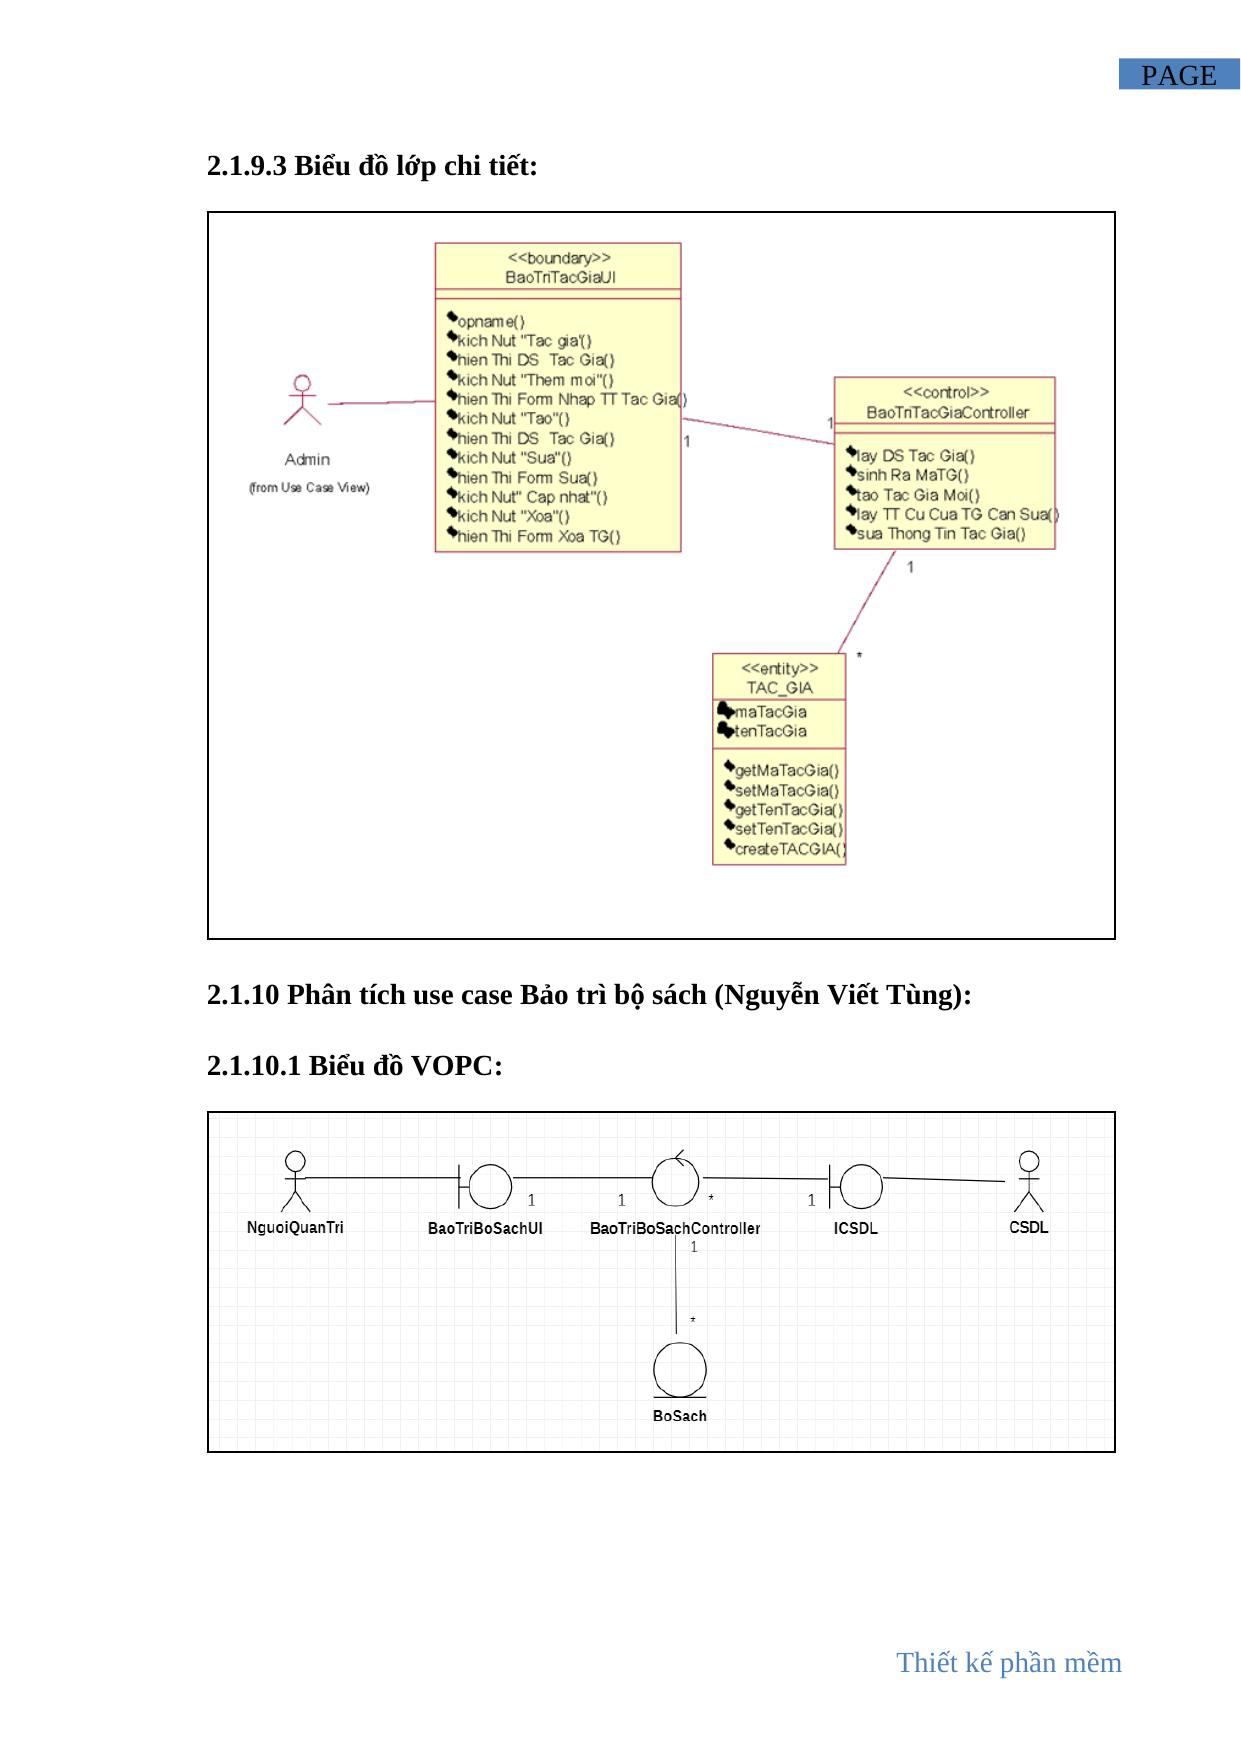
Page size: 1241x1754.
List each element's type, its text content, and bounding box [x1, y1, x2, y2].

subtitle 2.1.9.3 Biểu đồ lớp chi tiết: [207, 148, 1122, 181]
subtitle 2.1.10.1 Biểu đồ VOPC: [207, 1048, 1122, 1082]
picture [209, 213, 1114, 938]
subtitle 2.1.10 Phân tích use case Bảo trì bộ sách (Nguyễn Viết Tùng): [207, 977, 1122, 1011]
picture [209, 1113, 1114, 1451]
